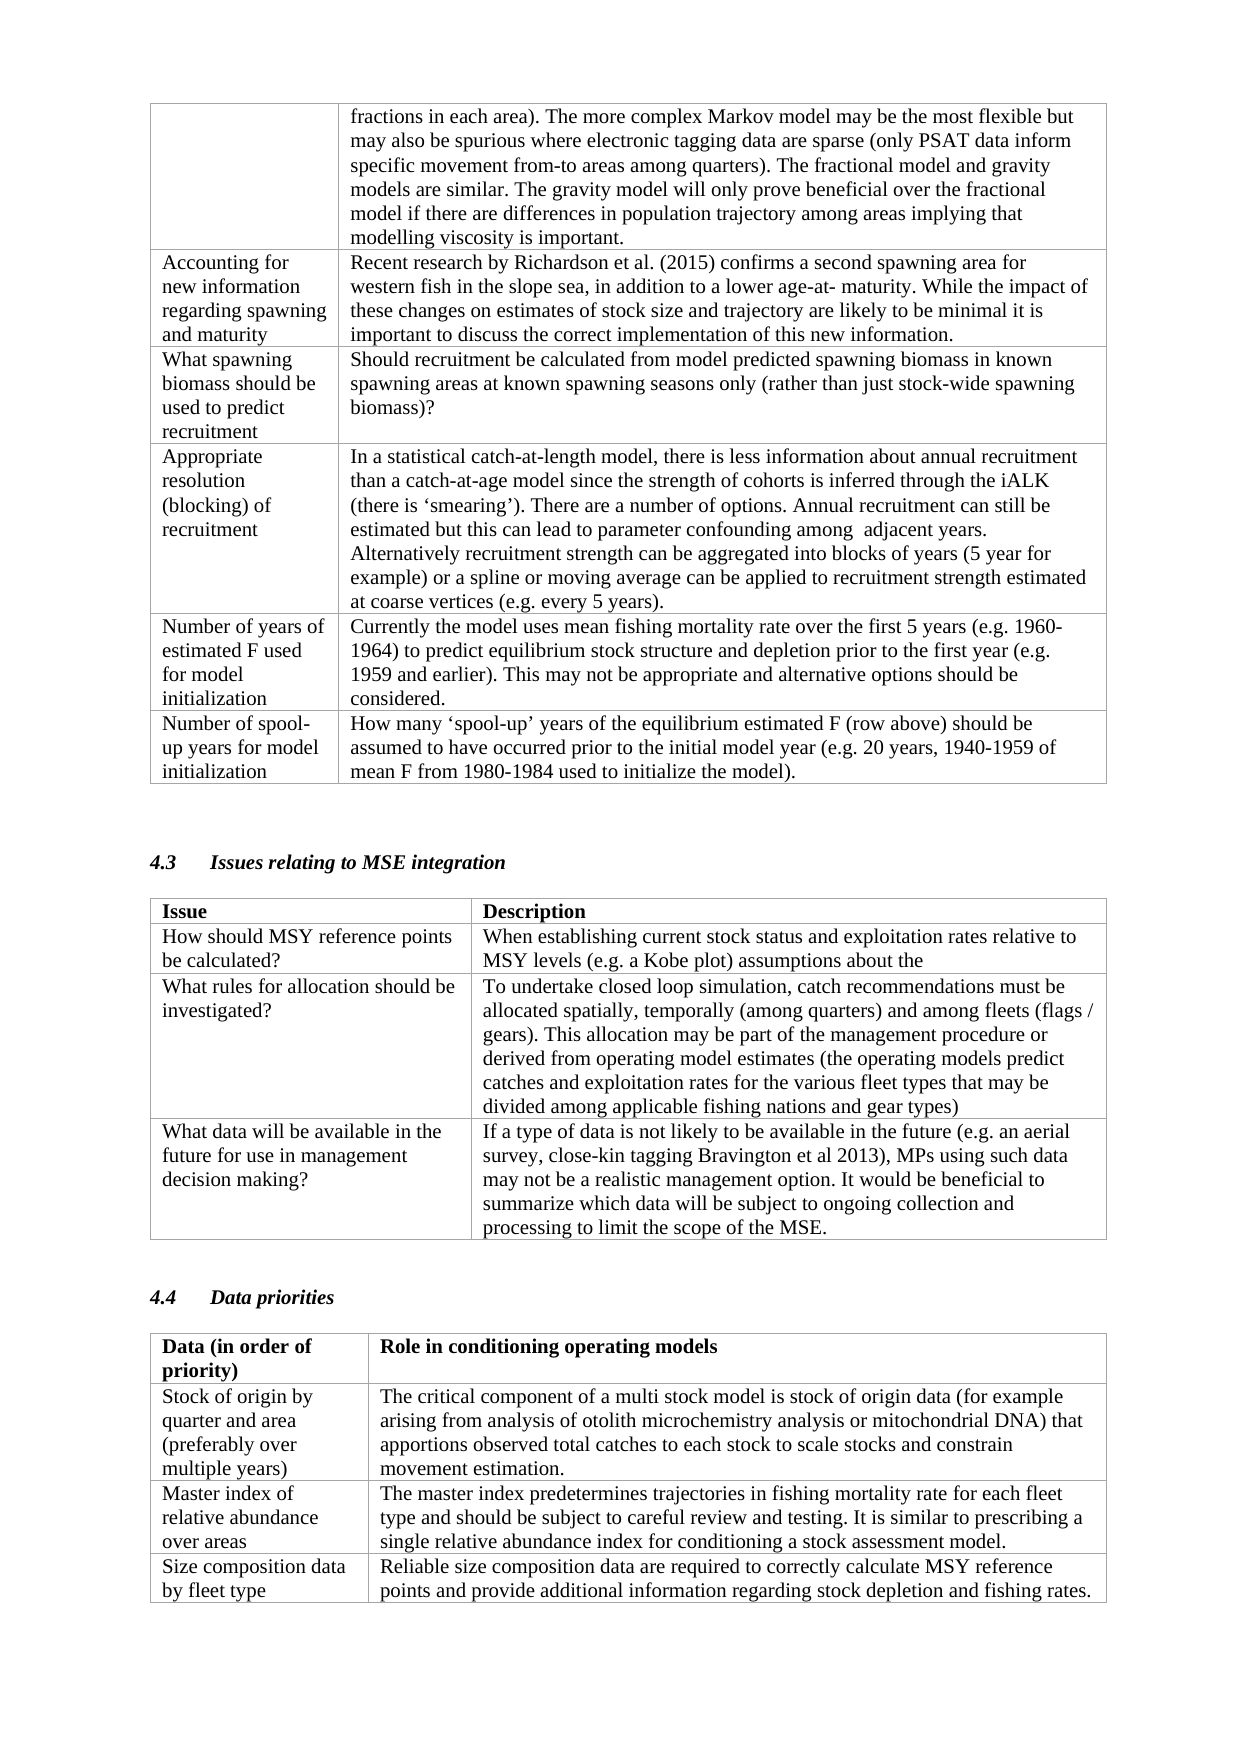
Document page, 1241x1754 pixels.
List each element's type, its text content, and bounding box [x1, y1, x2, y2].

table_cell What rules for allocation should be investigated? [151, 974, 471, 1118]
table_cell Appropriate resolution (blocking) of recruitment [151, 444, 338, 613]
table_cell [151, 104, 338, 249]
table_cell Size composition data by fleet type [151, 1554, 368, 1602]
table_cell The master index predetermines trajectories in fishing mortality rate for each fleet type and should be subject to careful review and testing. It is similar to prescribing a single relative abundance index for conditioning a stock assessment model. [369, 1481, 1106, 1553]
table_cell Recent research by Richardson et al. (2015) confirms a second spawning area for western fish in the slope sea, in addition to a lower age-at- maturity. While the impact of these changes on estimates of stock size and trajectory are likely to be minimal it is important to discuss the correct implementation of this new information. [339, 250, 1106, 346]
table_cell To undertake closed loop simulation, catch recommendations must be allocated spatially, temporally (among quarters) and among fleets (flags / gears). This allocation may be part of the management procedure or derived from operating model estimates (the operating models predict catches and exploitation rates for the various fleet types that may be divided among applicable fishing nations and gear types) [472, 974, 1106, 1118]
table_cell Reliable size composition data are required to correctly calculate MSY reference points and provide additional information regarding stock depletion and fishing rates. [369, 1554, 1106, 1602]
table_cell When establishing current stock status and exploitation rates relative to MSY levels (e.g. a Kobe plot) assumptions about the [472, 924, 1106, 972]
table_cell How many ‘spool-up’ years of the equilibrium estimated F (row above) should be assumed to have occurred prior to the initial model year (e.g. 20 years, 1940-1959 of mean F from 1980-1984 used to initialize the model). [339, 711, 1106, 783]
table_header Description [472, 899, 1106, 923]
table_cell If a type of data is not likely to be available in the future (e.g. an aerial survey, close-kin tagging Bravington et al 2013), MPs using such data may not be a realistic management option. It would be beneficial to summarize which data will be subject to ongoing collection and processing to limit the scope of the MSE. [472, 1119, 1106, 1239]
table_cell Master index of relative abundance over areas [151, 1481, 368, 1553]
table_cell Should recruitment be calculated from model predicted spawning biomass in known spawning areas at known spawning seasons only (rather than just stock-wide spawning biomass)? [339, 347, 1106, 443]
table_cell What data will be available in the future for use in management decision making? [151, 1119, 471, 1239]
table_cell In a statistical catch-at-length model, there is less information about annual recruitment than a catch-at-age model since the strength of cohorts is inferred through the iALK (there is ‘smearing’). There are a number of options. Annual recruitment can still be estimated but this can lead to parameter confounding among adjacent years. Alternatively recruitment strength can be aggregated into blocks of years (5 year for example) or a spline or moving average can be applied to recruitment strength estimated at coarse vertices (e.g. every 5 years). [339, 444, 1106, 613]
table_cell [339, 104, 1106, 249]
table_header Role in conditioning operating models [369, 1334, 1106, 1382]
subtitle Issues relating to MSE integration [150, 850, 1090, 874]
table_header Issue [151, 899, 471, 923]
table_cell How should MSY reference points be calculated? [151, 924, 471, 972]
table_cell Accounting for new information regarding spawning and maturity [151, 250, 338, 346]
subtitle Data priorities [150, 1285, 1090, 1309]
table_cell Stock of origin by quarter and area (preferably over multiple years) [151, 1384, 368, 1480]
table_cell Number of years of estimated F used for model initialization [151, 614, 338, 710]
table_header Data (in order of priority) [151, 1334, 368, 1382]
table_cell Number of spool-up years for model initialization [151, 711, 338, 783]
table_cell What spawning biomass should be used to predict recruitment [151, 347, 338, 443]
table_cell Currently the model uses mean fishing mortality rate over the first 5 years (e.g. 1960-1964) to predict equilibrium stock structure and depletion prior to the first year (e.g. 1959 and earlier). This may not be appropriate and alternative options should be considered. [339, 614, 1106, 710]
table_cell The critical component of a multi stock model is stock of origin data (for example arising from analysis of otolith microchemistry analysis or mitochondrial DNA) that apportions observed total catches to each stock to scale stocks and constrain movement estimation. [369, 1384, 1106, 1480]
